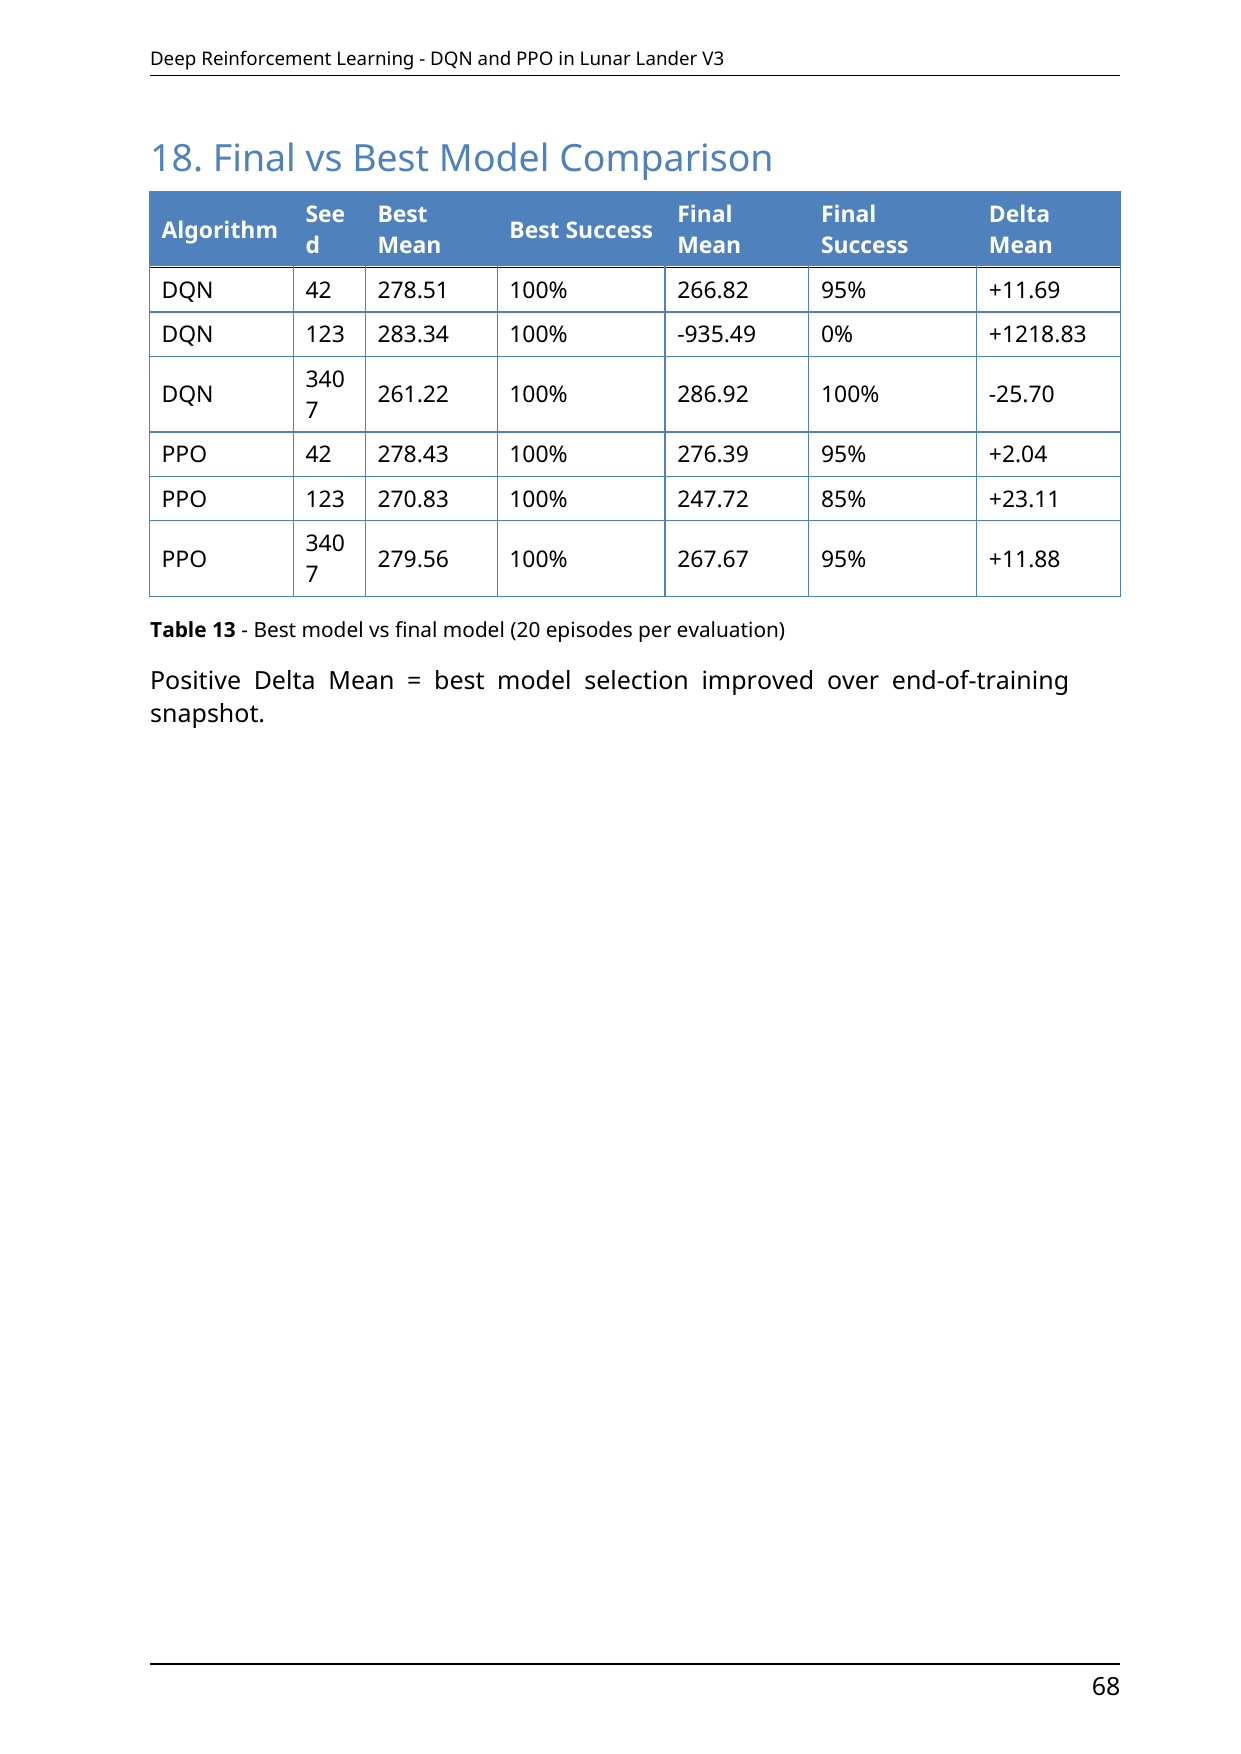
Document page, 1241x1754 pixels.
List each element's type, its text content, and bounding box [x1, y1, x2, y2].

table_cell 286.92 [666, 357, 808, 431]
table_cell 85% [809, 477, 976, 520]
table_cell PPO [150, 521, 293, 596]
table_cell +11.88 [977, 521, 1120, 596]
table_cell 270.83 [366, 477, 497, 520]
table_cell 95% [809, 268, 976, 311]
table_cell 95% [809, 521, 976, 596]
table_cell 100% [498, 477, 664, 520]
table_cell -25.70 [977, 357, 1120, 431]
table_cell +1218.83 [977, 313, 1120, 356]
table_cell 276.39 [666, 433, 808, 476]
table_cell 3407 [294, 521, 365, 596]
table_cell 100% [498, 268, 664, 311]
text Table 13 - Best model vs final model (20 episodes per evaluation) [150, 616, 1120, 644]
table_cell +2.04 [977, 433, 1120, 476]
table_cell 42 [294, 433, 365, 476]
table_cell 278.51 [366, 268, 497, 311]
table_header Algorithm [150, 192, 293, 266]
table_cell 267.67 [666, 521, 808, 596]
table_cell 278.43 [366, 433, 497, 476]
table_cell 123 [294, 313, 365, 356]
table_cell DQN [150, 357, 293, 431]
table_cell PPO [150, 477, 293, 520]
table_header Seed [294, 192, 365, 266]
table_cell PPO [150, 433, 293, 476]
table_cell 279.56 [366, 521, 497, 596]
table_header Best Mean [366, 192, 497, 266]
table_cell 100% [498, 521, 664, 596]
table_cell 266.82 [666, 268, 808, 311]
table_cell 100% [809, 357, 976, 431]
table_cell DQN [150, 313, 293, 356]
table_header Final Success [809, 192, 976, 266]
table_cell 283.34 [366, 313, 497, 356]
table_header Best Success [498, 192, 664, 266]
table_header Delta Mean [977, 192, 1120, 266]
table_cell DQN [150, 268, 293, 311]
table_cell 100% [498, 433, 664, 476]
table_cell 100% [498, 313, 664, 356]
table_header Final Mean [666, 192, 808, 266]
table_cell +23.11 [977, 477, 1120, 520]
subtitle 18. Final vs Best Model Comparison [150, 145, 1120, 178]
table_cell 3407 [294, 357, 365, 431]
table_cell 123 [294, 477, 365, 520]
table_cell 95% [809, 433, 976, 476]
table_cell -935.49 [666, 313, 808, 356]
table_cell 42 [294, 268, 365, 311]
text Positive Delta Mean = best model selection improved over end-of-training snapshot. [150, 663, 1070, 729]
table_cell 100% [498, 357, 664, 431]
table_cell 0% [809, 313, 976, 356]
table_cell +11.69 [977, 268, 1120, 311]
table_cell 247.72 [666, 477, 808, 520]
table_cell 261.22 [366, 357, 497, 431]
